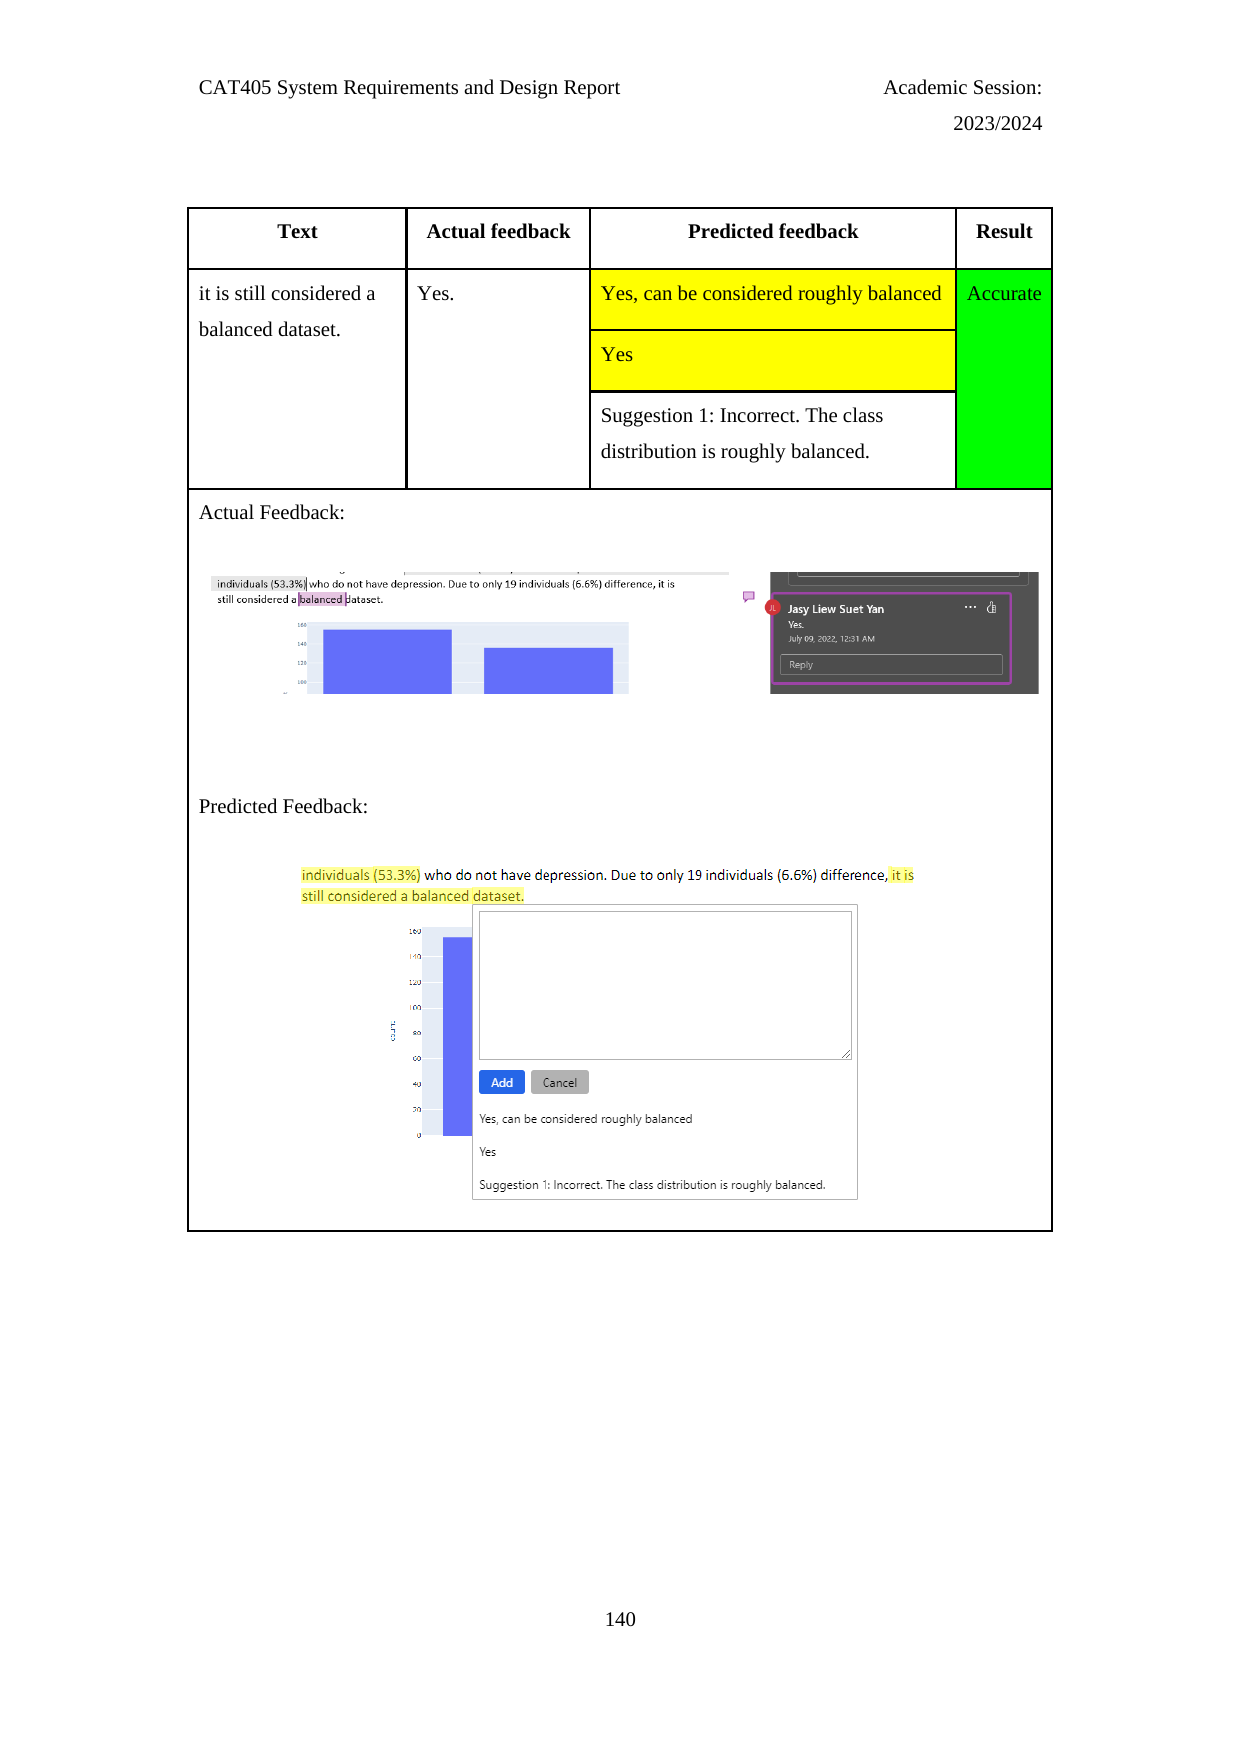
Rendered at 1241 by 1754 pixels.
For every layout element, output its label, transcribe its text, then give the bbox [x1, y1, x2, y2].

table_header Actual feedback [408, 209, 589, 268]
table_header Text [189, 209, 405, 268]
table_header Predicted feedback [591, 209, 955, 268]
table_cell Yes, can be considered roughly balanced [591, 270, 955, 329]
picture [201, 572, 1039, 694]
picture [204, 865, 1036, 1205]
table_cell Accurate [957, 270, 1051, 488]
table_cell it is still considered a balanced dataset. [189, 270, 405, 488]
table_header Result [957, 209, 1051, 268]
table_cell Actual Feedback: Predicted Feedback: [189, 490, 1051, 1229]
table_cell Yes [591, 331, 955, 390]
table_cell Yes. [408, 270, 589, 488]
table_cell Suggestion 1: Incorrect. The class distribution is roughly balanced. [591, 393, 955, 488]
